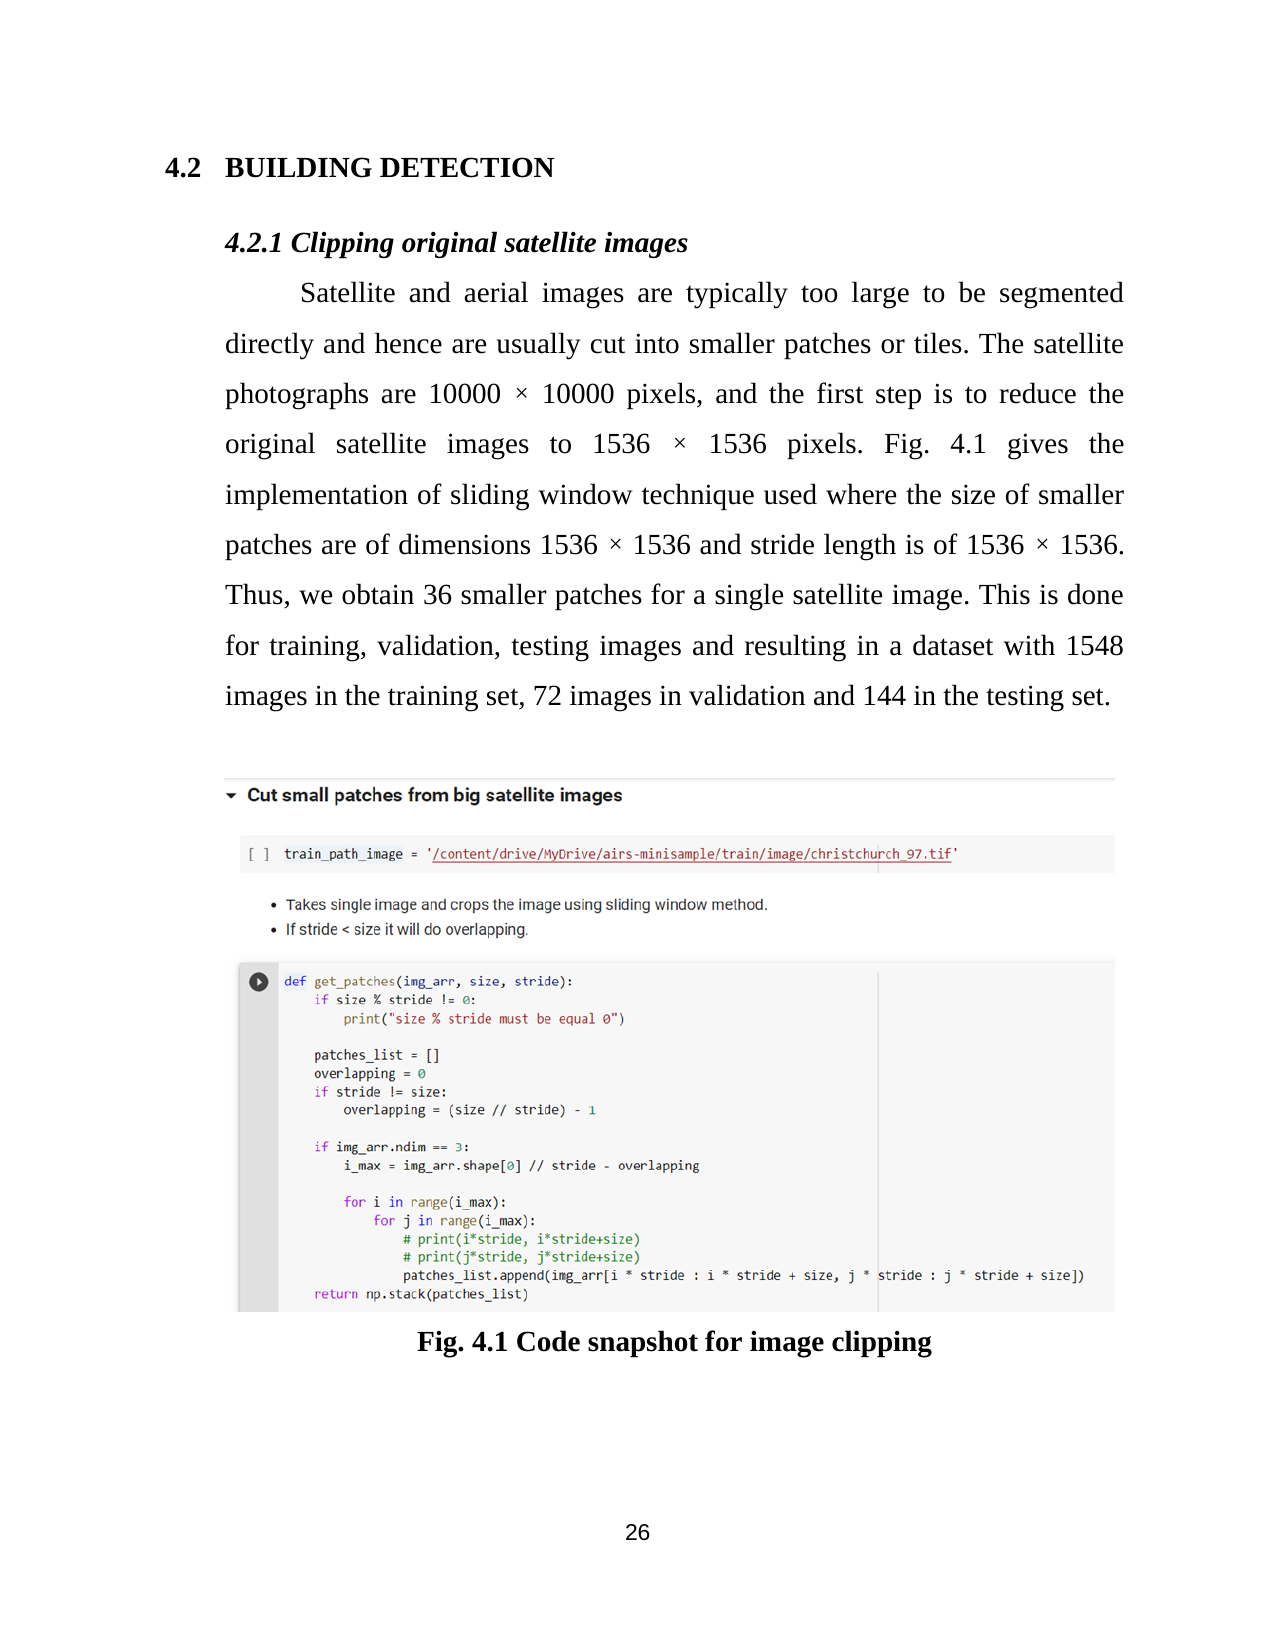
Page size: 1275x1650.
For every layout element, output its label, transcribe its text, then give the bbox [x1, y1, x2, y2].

list BUILDING DETECTION [165, 150, 1125, 183]
text Fig. 4.1 Code snapshot for image clipping [224, 1324, 1125, 1358]
text Satellite and aerial images are typically too large to be segmented directly and hence are usually cut into smaller patches or tiles. The satellite photographs are 10000 10000 pixels, and the first step is to reduce the original satellite images to 1536 1536 pixels. Fig. 4.1 gives the implementation of sliding window technique used where the size of smaller patches are of dimensions 1536 1536 and stride length is of 1536 1536. Thus, we obtain 36 smaller patches for a single satellite image. This is done for training, validation, testing images and resulting in a dataset with 1548 images in the training set, 72 images in validation and 144 in the testing set. [225, 276, 1125, 712]
text 4.2.1 Clipping original satellite images [150, 225, 1125, 259]
picture [223, 778, 1115, 1312]
